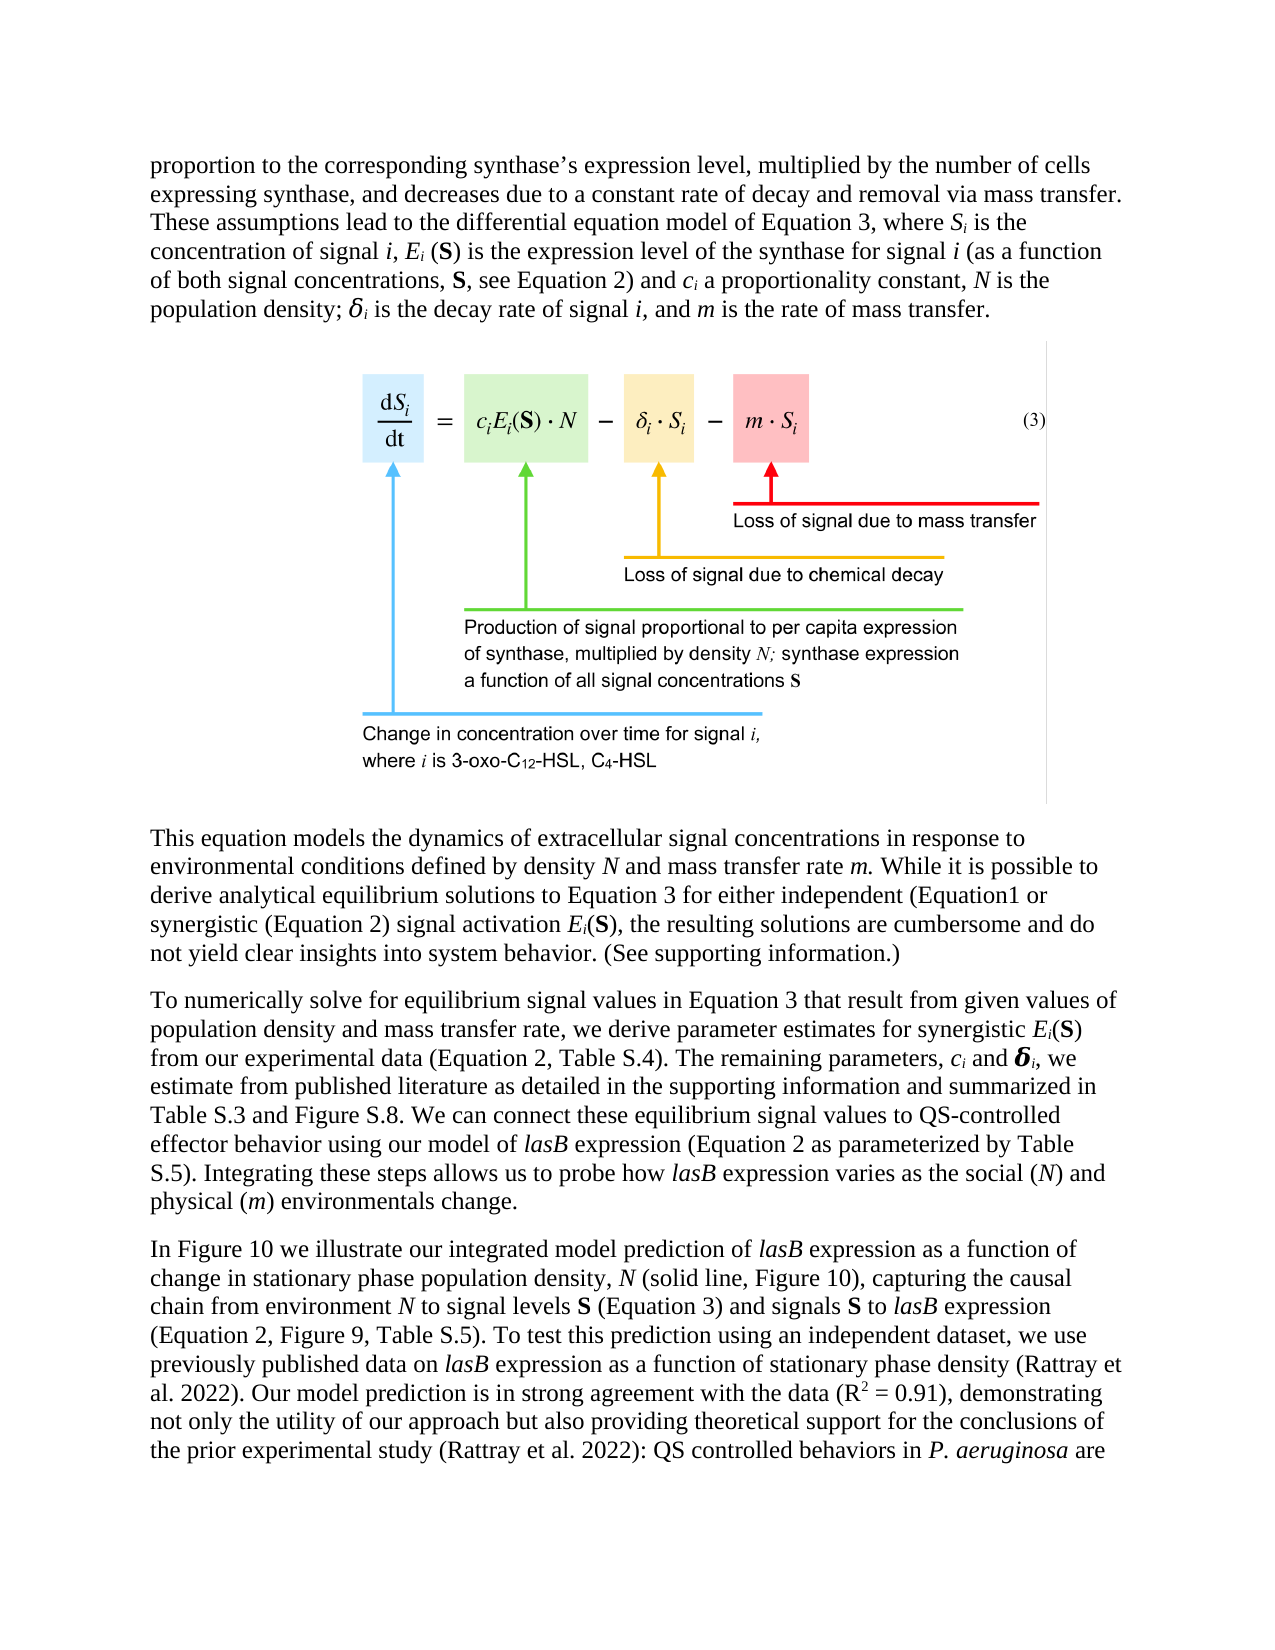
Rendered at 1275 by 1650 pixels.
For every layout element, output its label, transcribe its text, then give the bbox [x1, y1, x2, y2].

picture [150, 341, 1050, 804]
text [150, 150, 1125, 322]
text This equation models the dynamics of extracellular signal concentrations in response to environmental conditions defined by density N and mass transfer rate m. While it is possible to derive analytical equilibrium solutions to Equation 3 for either independent (Equation1 or synergistic (Equation 2) signal activation Ei(S), the resulting solutions are cumbersome and do not yield clear insights into system behavior. (See supporting information.) [150, 823, 1125, 966]
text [150, 1234, 1125, 1464]
text To numerically solve for equilibrium signal values in Equation 3 that result from given values of population density and mass transfer rate, we derive parameter estimates for synergistic Ei(S) from our experimental data (Equation 2, Table S.4). The remaining parameters, ci and 𝜹i, we estimate from published literature as detailed in the supporting information and summarized in Table S.3 and Figure S.8. We can connect these equilibrium signal values to QS-controlled effector behavior using our model of lasB expression (Equation 2 as parameterized by Table S.5). Integrating these steps allows us to probe how lasB expression varies as the social (N) and physical (m) environmentals change. [150, 985, 1125, 1215]
